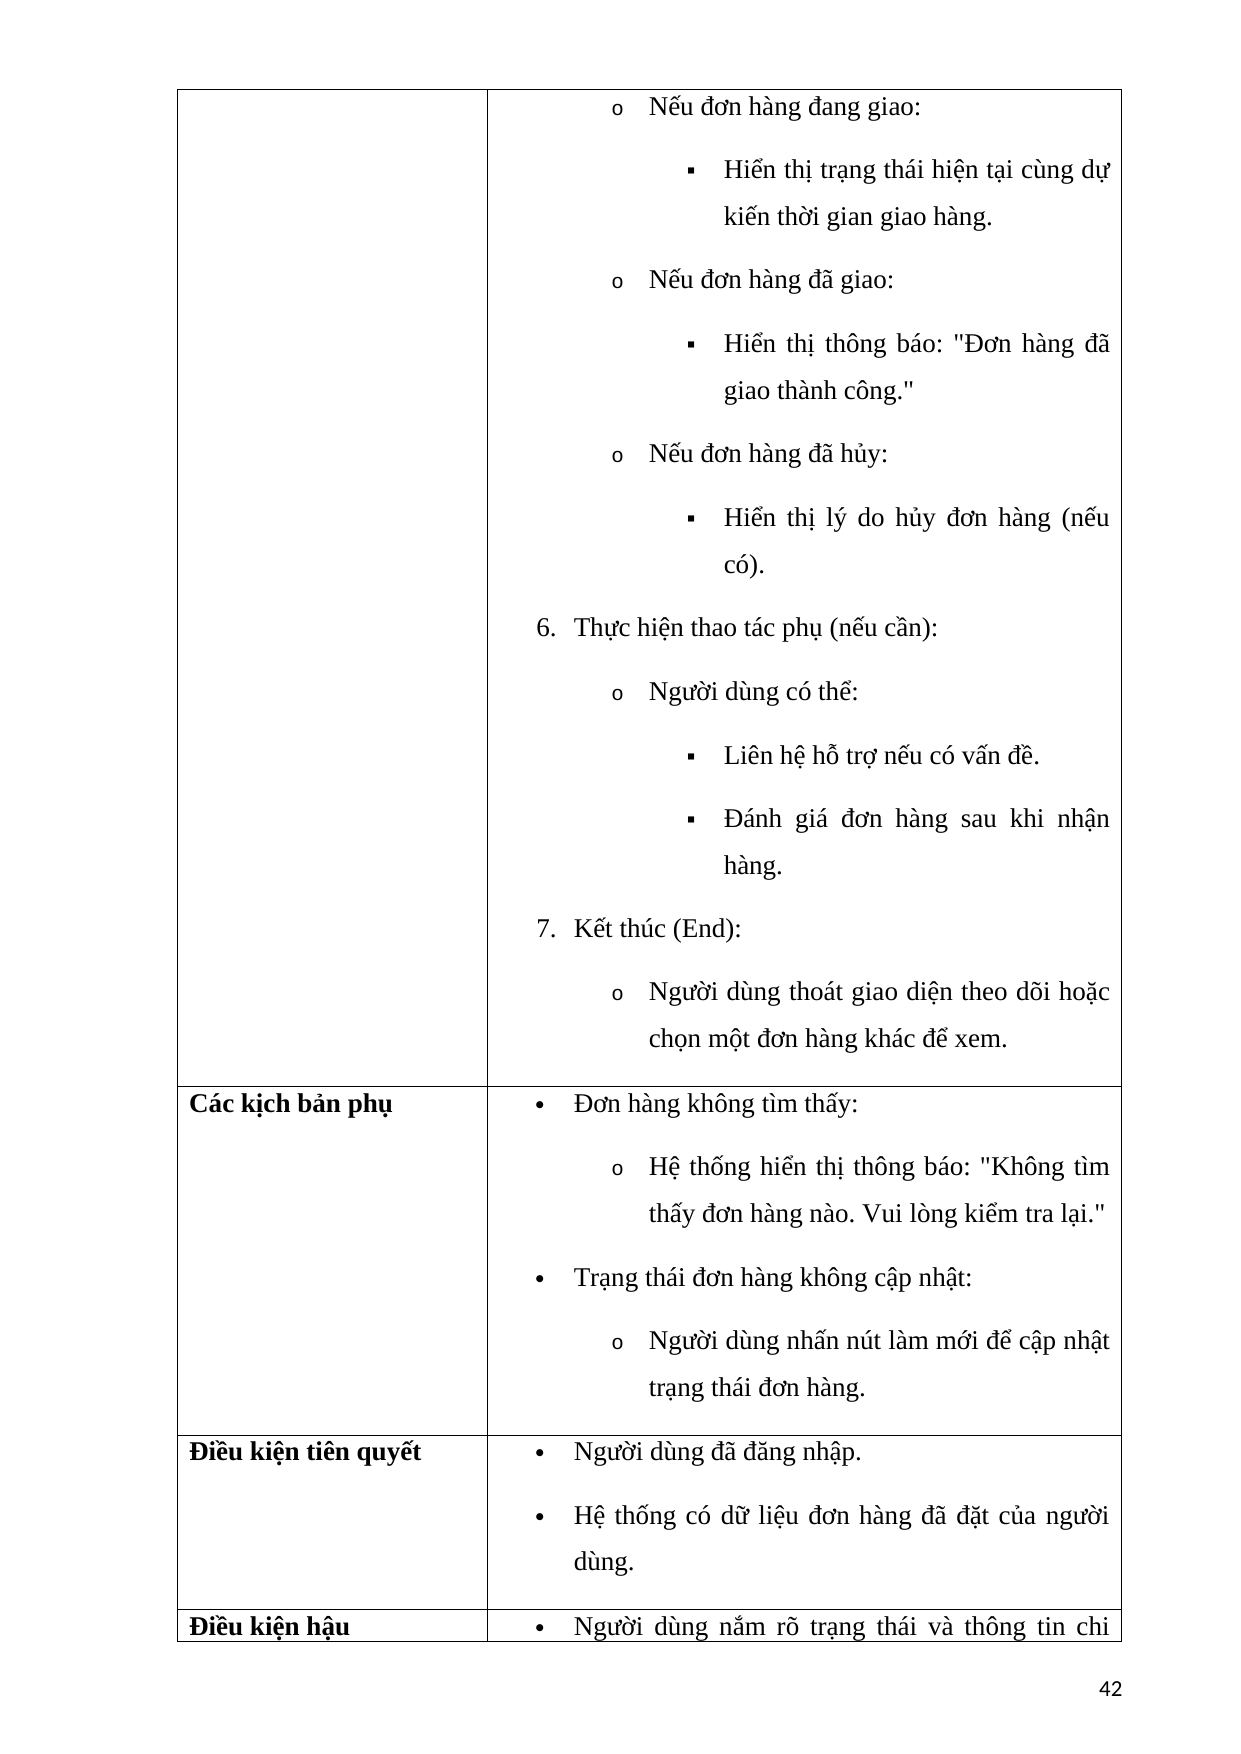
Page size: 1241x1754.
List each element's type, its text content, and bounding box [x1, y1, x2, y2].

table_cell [488, 1610, 1121, 1641]
table_cell Đơn hàng không tìm thấy: Hệ thống hiển thị thông báo: "Không tìm thấy đơn hàng nào. Vui lòng kiểm tra lại." Trạng thái đơn hàng không cập nhật: Người dùng nhấn nút làm mới để cập nhật trạng thái đơn hàng. [488, 1087, 1121, 1434]
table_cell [178, 90, 487, 1086]
table_cell Người dùng đã đăng nhập. Hệ thống có dữ liệu đơn hàng đã đặt của người dùng. [488, 1436, 1121, 1609]
table_cell Điều kiện hậu [178, 1610, 487, 1641]
table_cell Các kịch bản phụ [178, 1087, 487, 1434]
table_cell Điều kiện tiên quyết [178, 1436, 487, 1609]
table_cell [488, 90, 1121, 1086]
